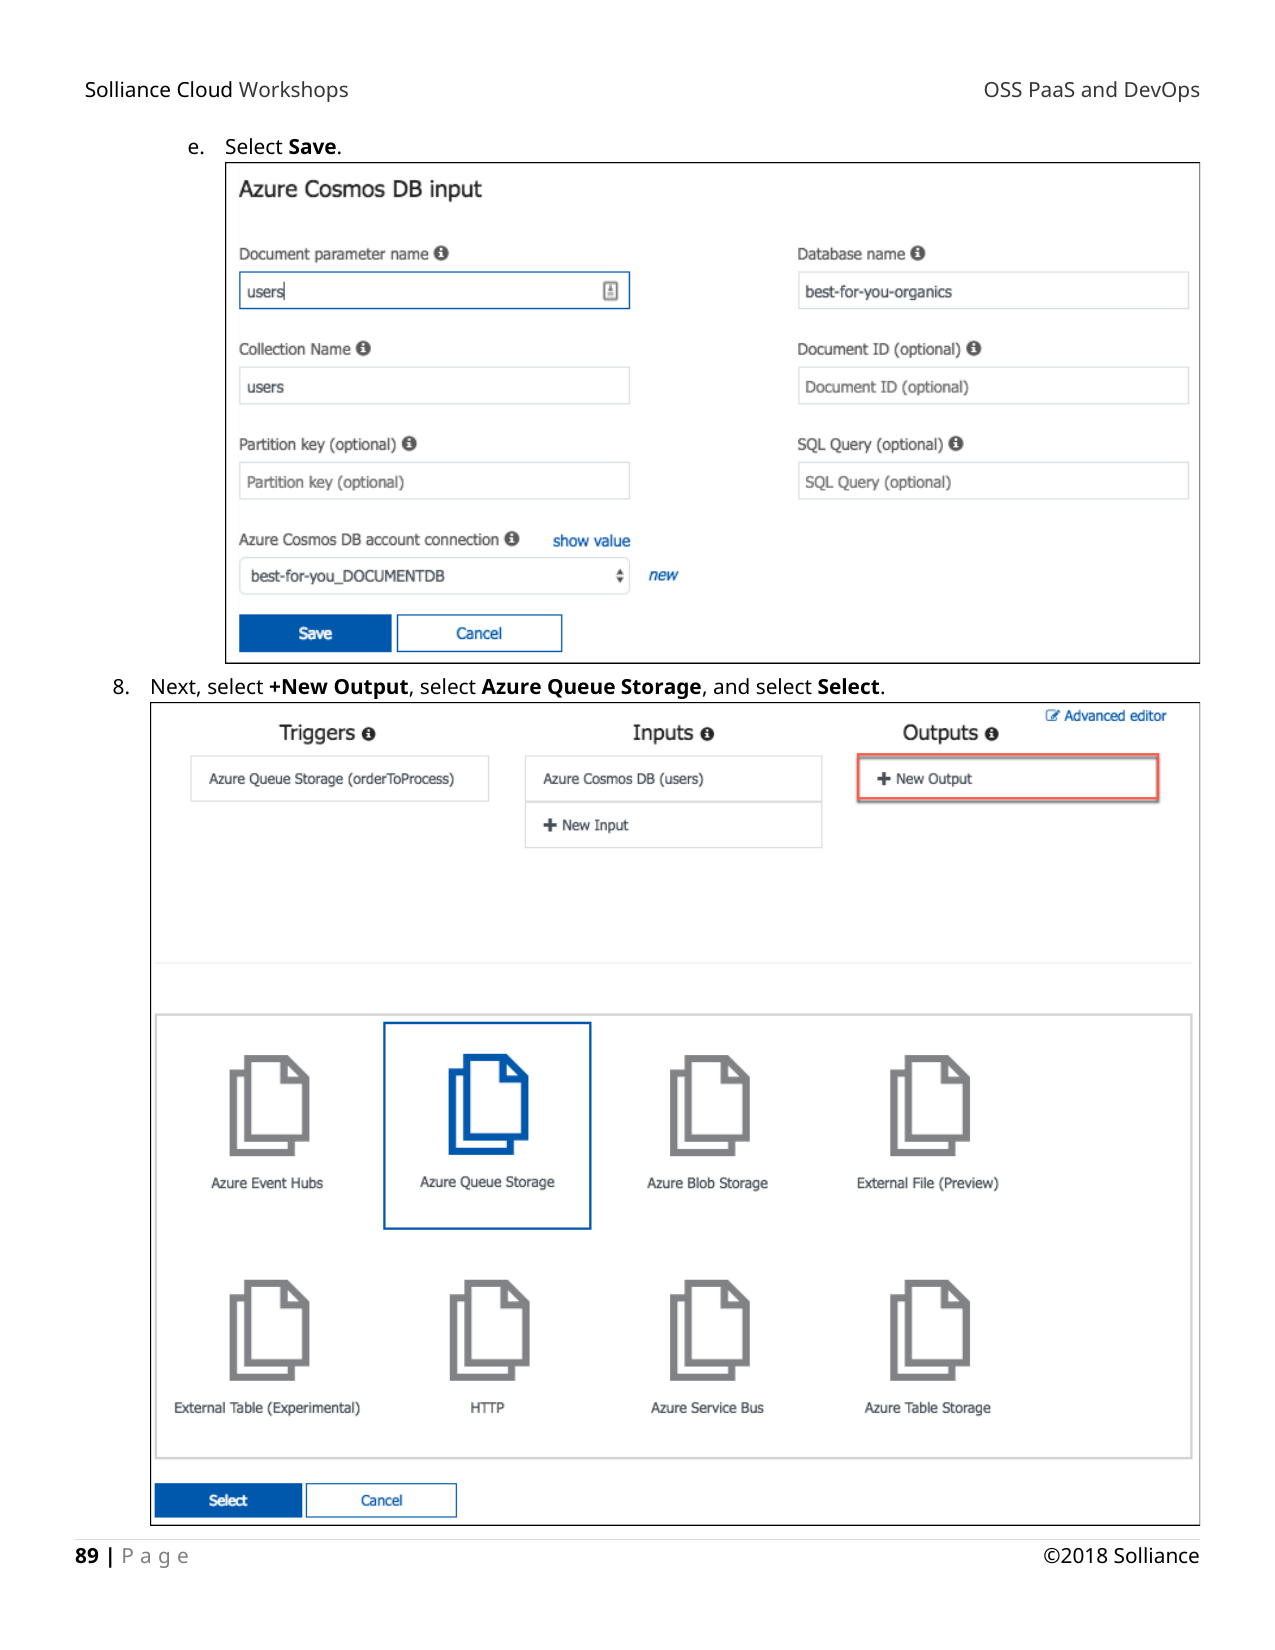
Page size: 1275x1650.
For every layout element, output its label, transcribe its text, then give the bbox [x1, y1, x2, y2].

picture [150, 702, 1200, 1526]
picture [225, 162, 1200, 664]
